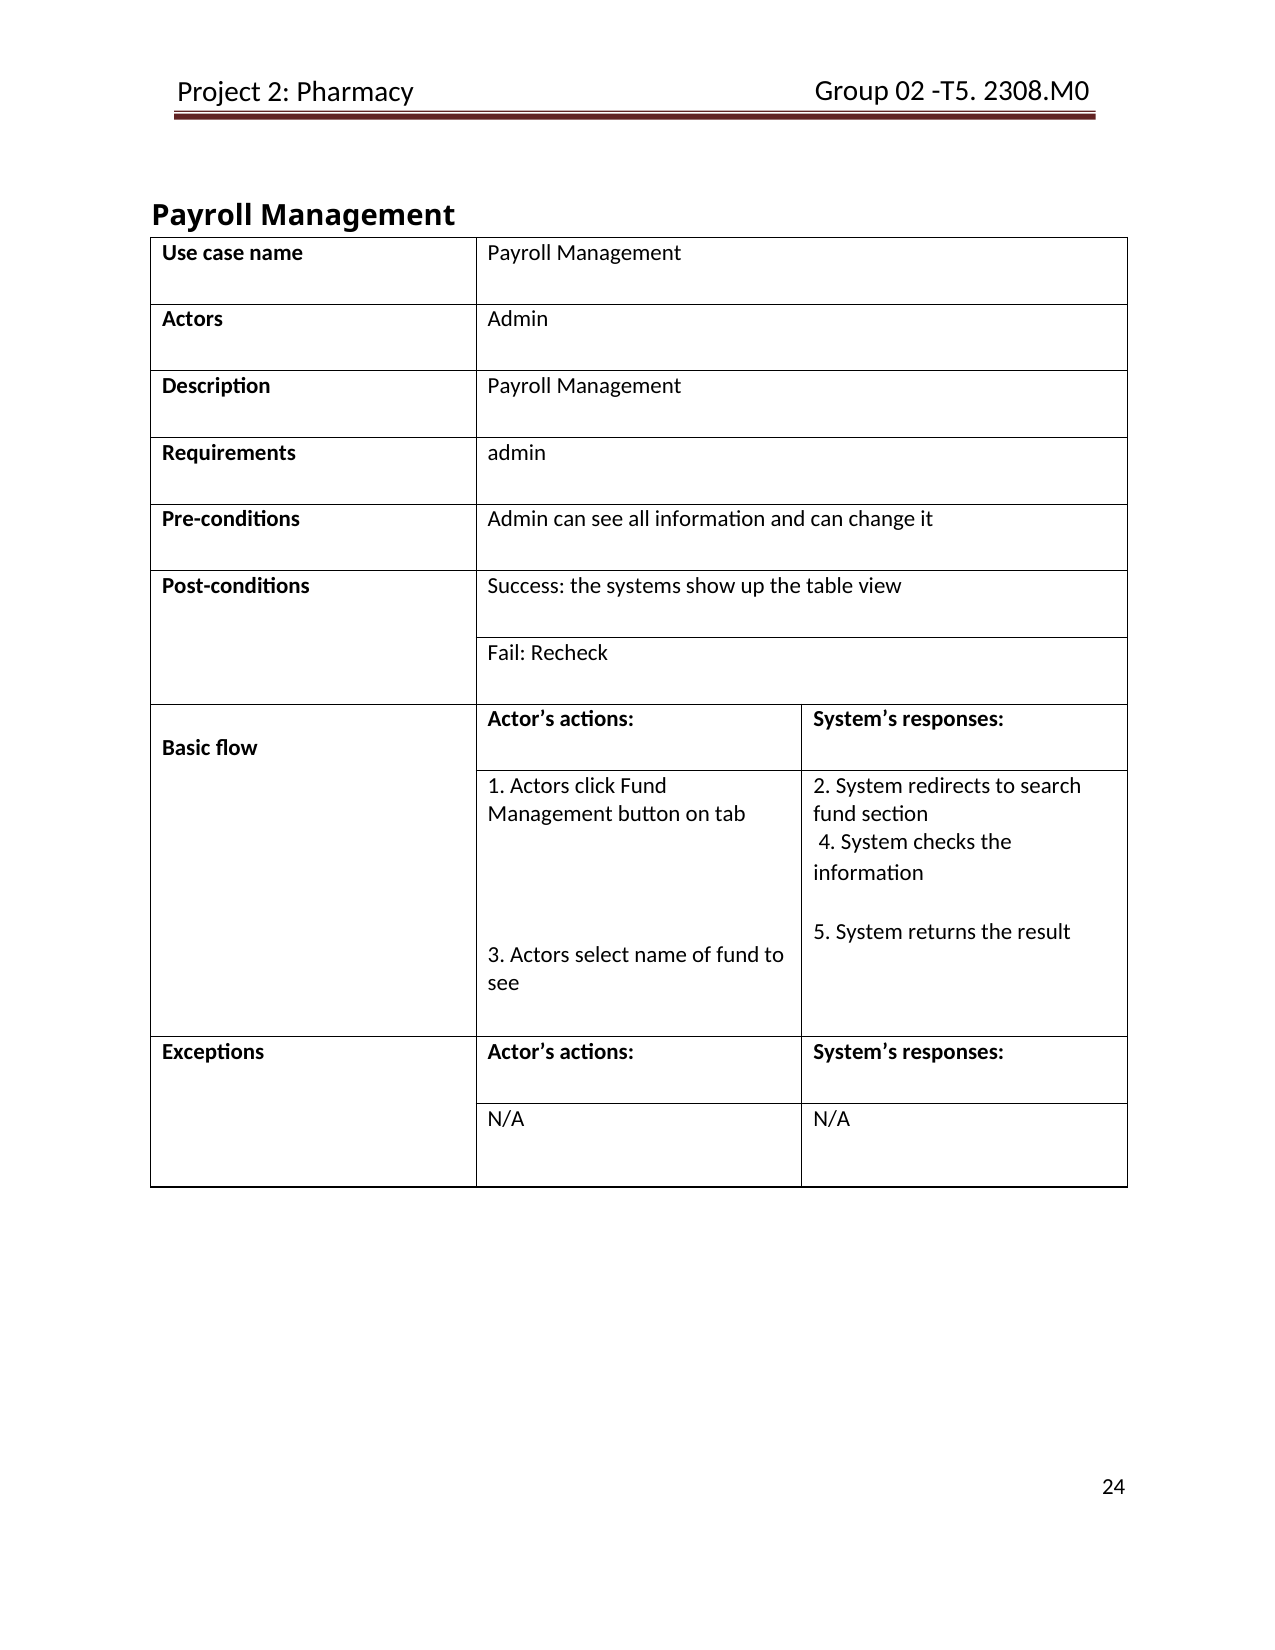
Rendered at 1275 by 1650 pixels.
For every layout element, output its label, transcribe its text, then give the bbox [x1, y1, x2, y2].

table_cell Actor’s actions: [477, 1037, 801, 1103]
table_cell Pre-conditions [151, 505, 476, 570]
table_header Use case name [151, 238, 476, 303]
table_cell Success: the systems show up the table view [477, 571, 1127, 637]
table_cell N/A [477, 1104, 801, 1186]
table_cell Actors [151, 305, 476, 370]
table_cell Description [151, 371, 476, 437]
table_cell Admin [477, 305, 1127, 370]
table_cell Basic flow [151, 705, 476, 1036]
table_cell Payroll Management [477, 371, 1127, 437]
table_header Payroll Management [477, 238, 1127, 303]
table_cell System’s responses: [802, 705, 1127, 770]
table_cell Fail: Recheck [477, 638, 1127, 703]
table_cell admin [477, 438, 1127, 503]
table_cell System’s responses: [802, 1037, 1127, 1103]
table_cell Admin can see all information and can change it [477, 505, 1127, 570]
table_cell Actor’s actions: [477, 705, 801, 770]
table_cell Post-conditions [151, 571, 476, 703]
table_cell N/A [802, 1104, 1127, 1186]
table_cell Exceptions [151, 1037, 476, 1186]
table_cell Requirements [151, 438, 476, 503]
table_cell 2. System redirects to search fund section 4. System checks the information 5. System returns the result [802, 771, 1127, 1036]
subtitle Payroll Management [151, 194, 909, 234]
table_cell 1. Actors click Fund Management button on tab 3. Actors select name of fund to see [477, 771, 801, 1036]
